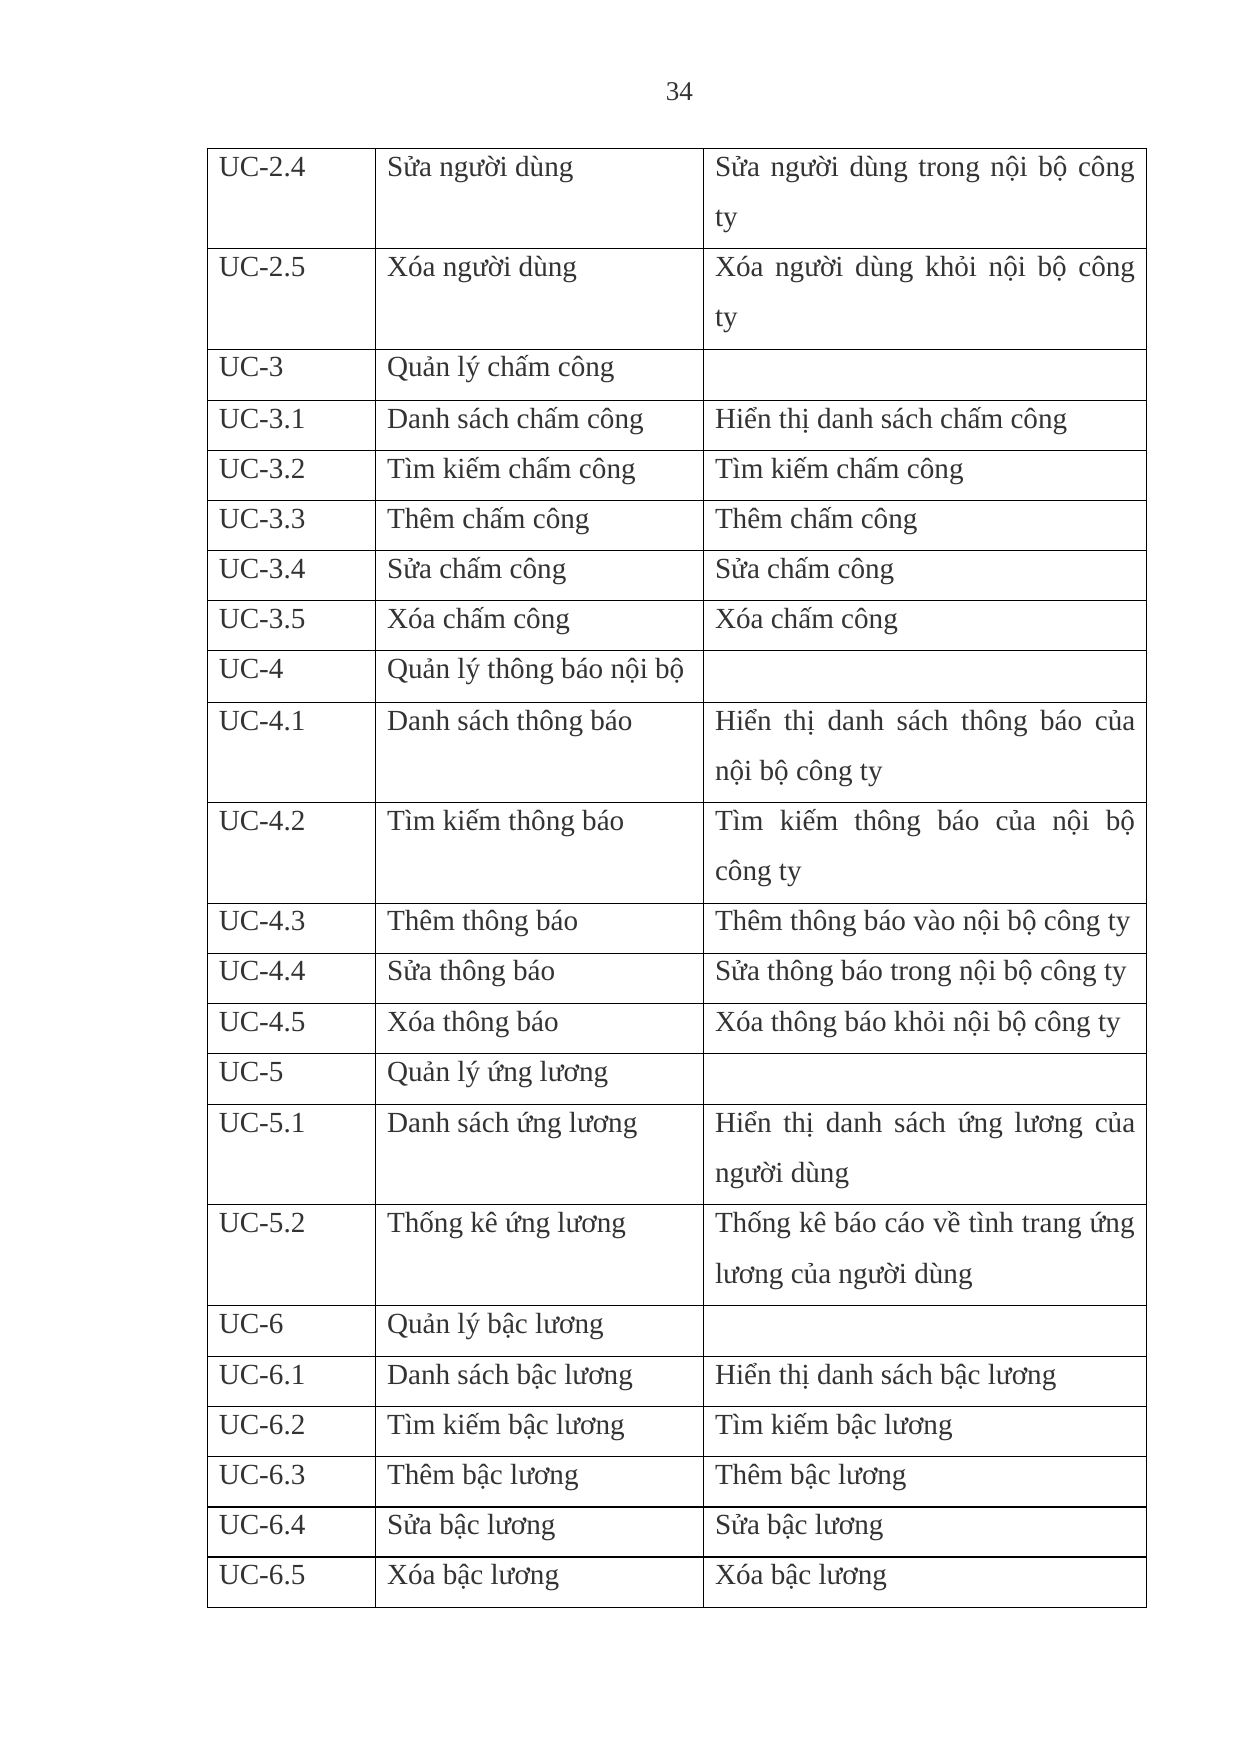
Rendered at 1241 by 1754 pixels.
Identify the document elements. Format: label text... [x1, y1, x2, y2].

table_cell [704, 1054, 1146, 1104]
table_cell UC-4 [208, 651, 375, 702]
table_cell Hiển thị danh sách chấm công [704, 401, 1146, 450]
table_cell [704, 1306, 1146, 1356]
table_cell Thêm chấm công [376, 501, 703, 550]
table_cell UC-2.4 [208, 149, 375, 248]
table_cell Xóa người dùng [376, 249, 703, 348]
table_cell Xóa thông báo [376, 1004, 703, 1053]
table_cell Sửa bậc lương [376, 1508, 703, 1556]
table_cell Tìm kiếm thông báo của nội bộ công ty [704, 803, 1146, 902]
table_cell Danh sách ứng lương [376, 1105, 703, 1204]
table_cell Xóa người dùng khỏi nội bộ công ty [704, 249, 1146, 348]
table_cell Danh sách chấm công [376, 401, 703, 450]
table_cell Sửa chấm công [704, 551, 1146, 600]
table_cell Xóa thông báo khỏi nội bộ công ty [704, 1004, 1146, 1053]
table_cell Thêm thông báo vào nội bộ công ty [704, 904, 1146, 952]
table_cell UC-6.5 [208, 1558, 375, 1607]
table_cell UC-6.2 [208, 1407, 375, 1456]
table_cell UC-3.2 [208, 451, 375, 500]
table_cell UC-3.4 [208, 551, 375, 600]
table_cell Sửa bậc lương [704, 1508, 1146, 1556]
table_cell Sửa người dùng [376, 149, 703, 248]
table_cell Tìm kiếm chấm công [704, 451, 1146, 500]
table_cell UC-6 [208, 1306, 375, 1356]
table_cell Xóa chấm công [376, 601, 703, 650]
table_cell Hiển thị danh sách ứng lương của người dùng [704, 1105, 1146, 1204]
table_cell UC-3.1 [208, 401, 375, 450]
table_cell UC-4.2 [208, 803, 375, 902]
table_cell Quản lý thông báo nội bộ [376, 651, 703, 702]
table_cell UC-5 [208, 1054, 375, 1104]
table_cell UC-5.1 [208, 1105, 375, 1204]
table_cell UC-6.3 [208, 1457, 375, 1506]
table_cell [704, 651, 1146, 702]
table_cell Quản lý ứng lương [376, 1054, 703, 1104]
table_cell Thêm thông báo [376, 904, 703, 952]
table_cell Tìm kiếm thông báo [376, 803, 703, 902]
table_cell Sửa chấm công [376, 551, 703, 600]
table_cell Thống kê ứng lương [376, 1205, 703, 1305]
table_cell Thêm bậc lương [376, 1457, 703, 1506]
table_cell UC-6.4 [208, 1508, 375, 1556]
table_cell Tìm kiếm chấm công [376, 451, 703, 500]
table_cell Quản lý bậc lương [376, 1306, 703, 1356]
table_cell Thống kê báo cáo về tình trang ứng lương của người dùng [704, 1205, 1146, 1305]
table_cell UC-4.5 [208, 1004, 375, 1053]
table_cell UC-2.5 [208, 249, 375, 348]
table_cell UC-4.1 [208, 703, 375, 802]
table_cell UC-6.1 [208, 1357, 375, 1406]
table_cell Thêm chấm công [704, 501, 1146, 550]
table_cell Hiển thị danh sách bậc lương [704, 1357, 1146, 1406]
table_cell UC-3.3 [208, 501, 375, 550]
table_cell UC-4.4 [208, 954, 375, 1003]
table_cell Xóa chấm công [704, 601, 1146, 650]
table_cell Danh sách bậc lương [376, 1357, 703, 1406]
table_cell Sửa thông báo [376, 954, 703, 1003]
table_cell Hiển thị danh sách thông báo của nội bộ công ty [704, 703, 1146, 802]
table_cell Quản lý chấm công [376, 350, 703, 400]
table_cell Sửa thông báo trong nội bộ công ty [704, 954, 1146, 1003]
table_cell Tìm kiếm bậc lương [704, 1407, 1146, 1456]
table_cell Sửa người dùng trong nội bộ công ty [704, 149, 1146, 248]
table_cell Danh sách thông báo [376, 703, 703, 802]
table_cell UC-4.3 [208, 904, 375, 952]
table_cell Xóa bậc lương [376, 1558, 703, 1607]
table_cell Thêm bậc lương [704, 1457, 1146, 1506]
table_cell UC-3 [208, 350, 375, 400]
table_cell UC-3.5 [208, 601, 375, 650]
table_cell Xóa bậc lương [704, 1558, 1146, 1607]
table_cell UC-5.2 [208, 1205, 375, 1305]
table_cell Tìm kiếm bậc lương [376, 1407, 703, 1456]
table_cell [704, 350, 1146, 400]
